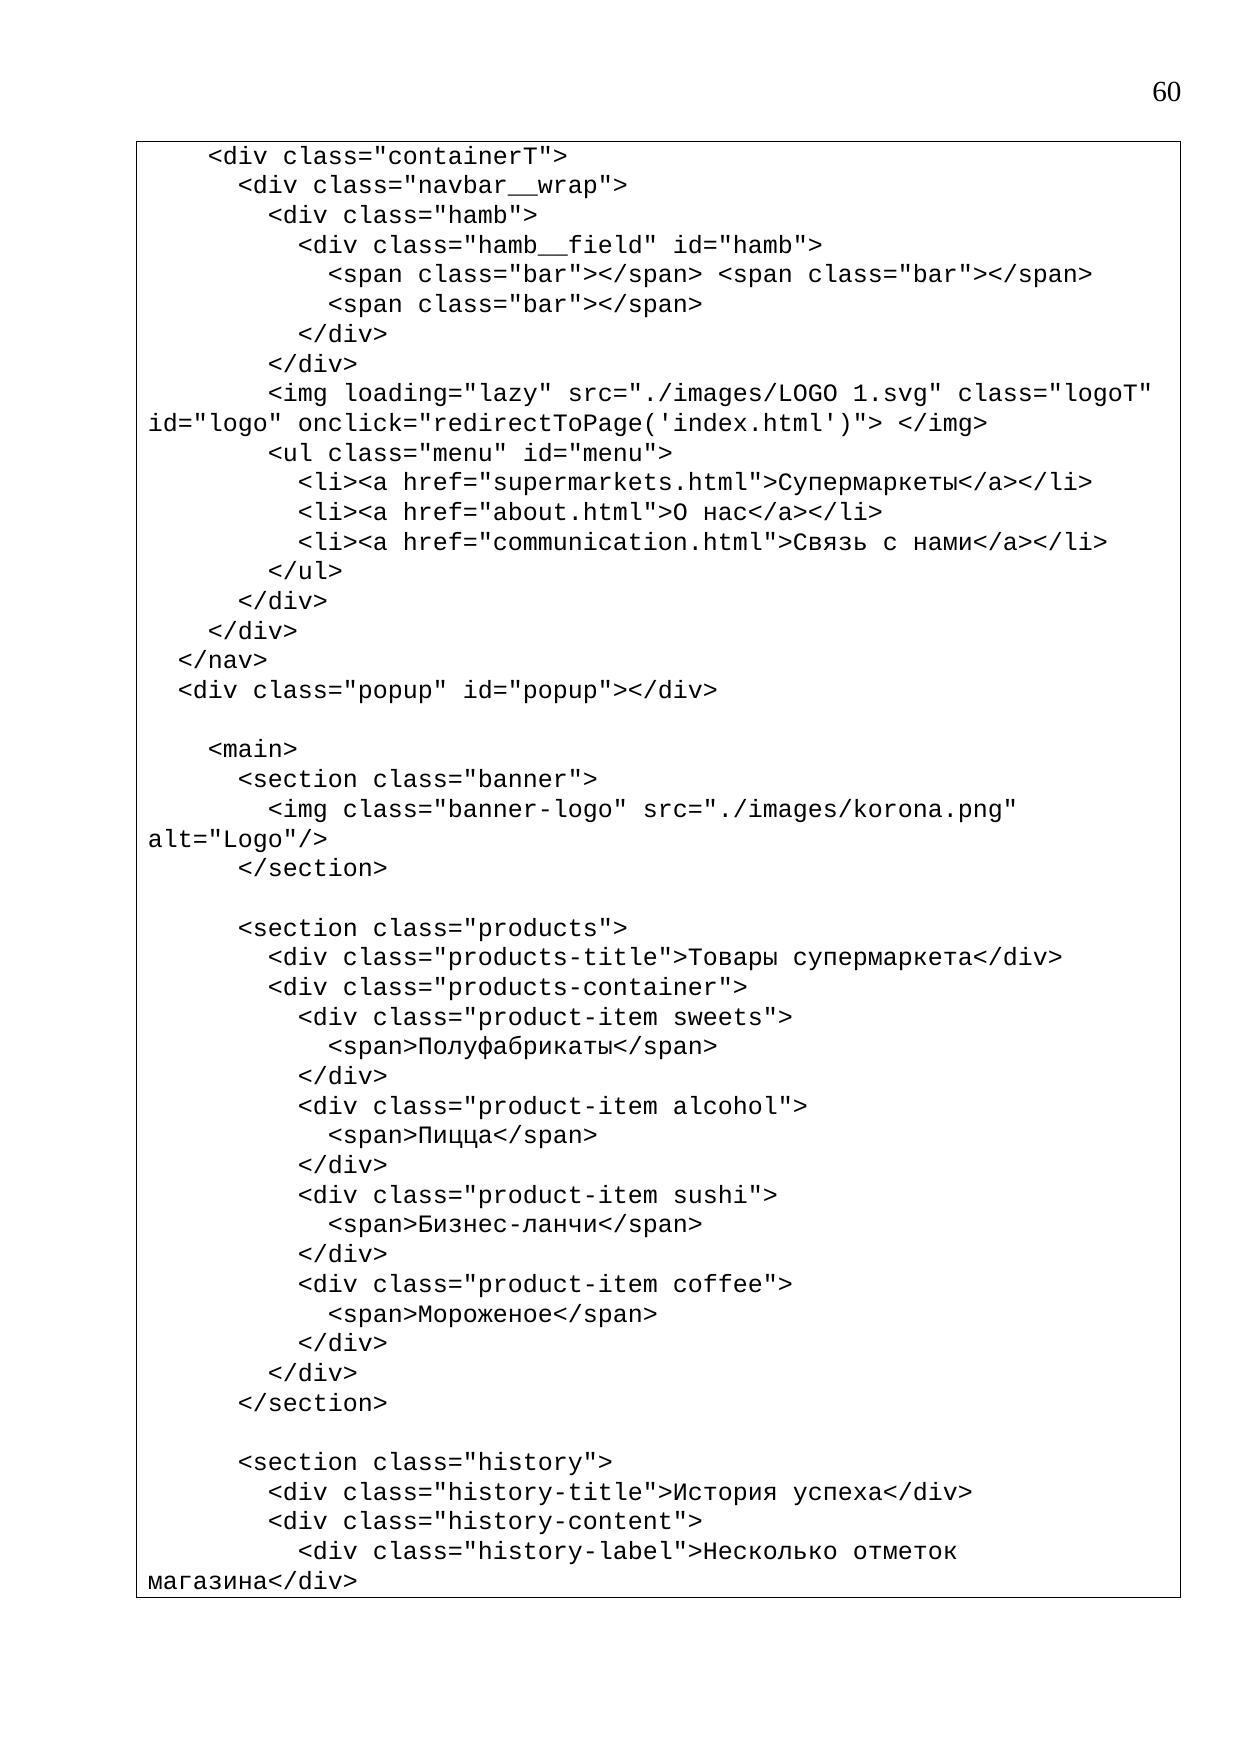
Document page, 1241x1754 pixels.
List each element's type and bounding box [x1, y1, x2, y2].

table_header [137, 142, 1180, 1597]
